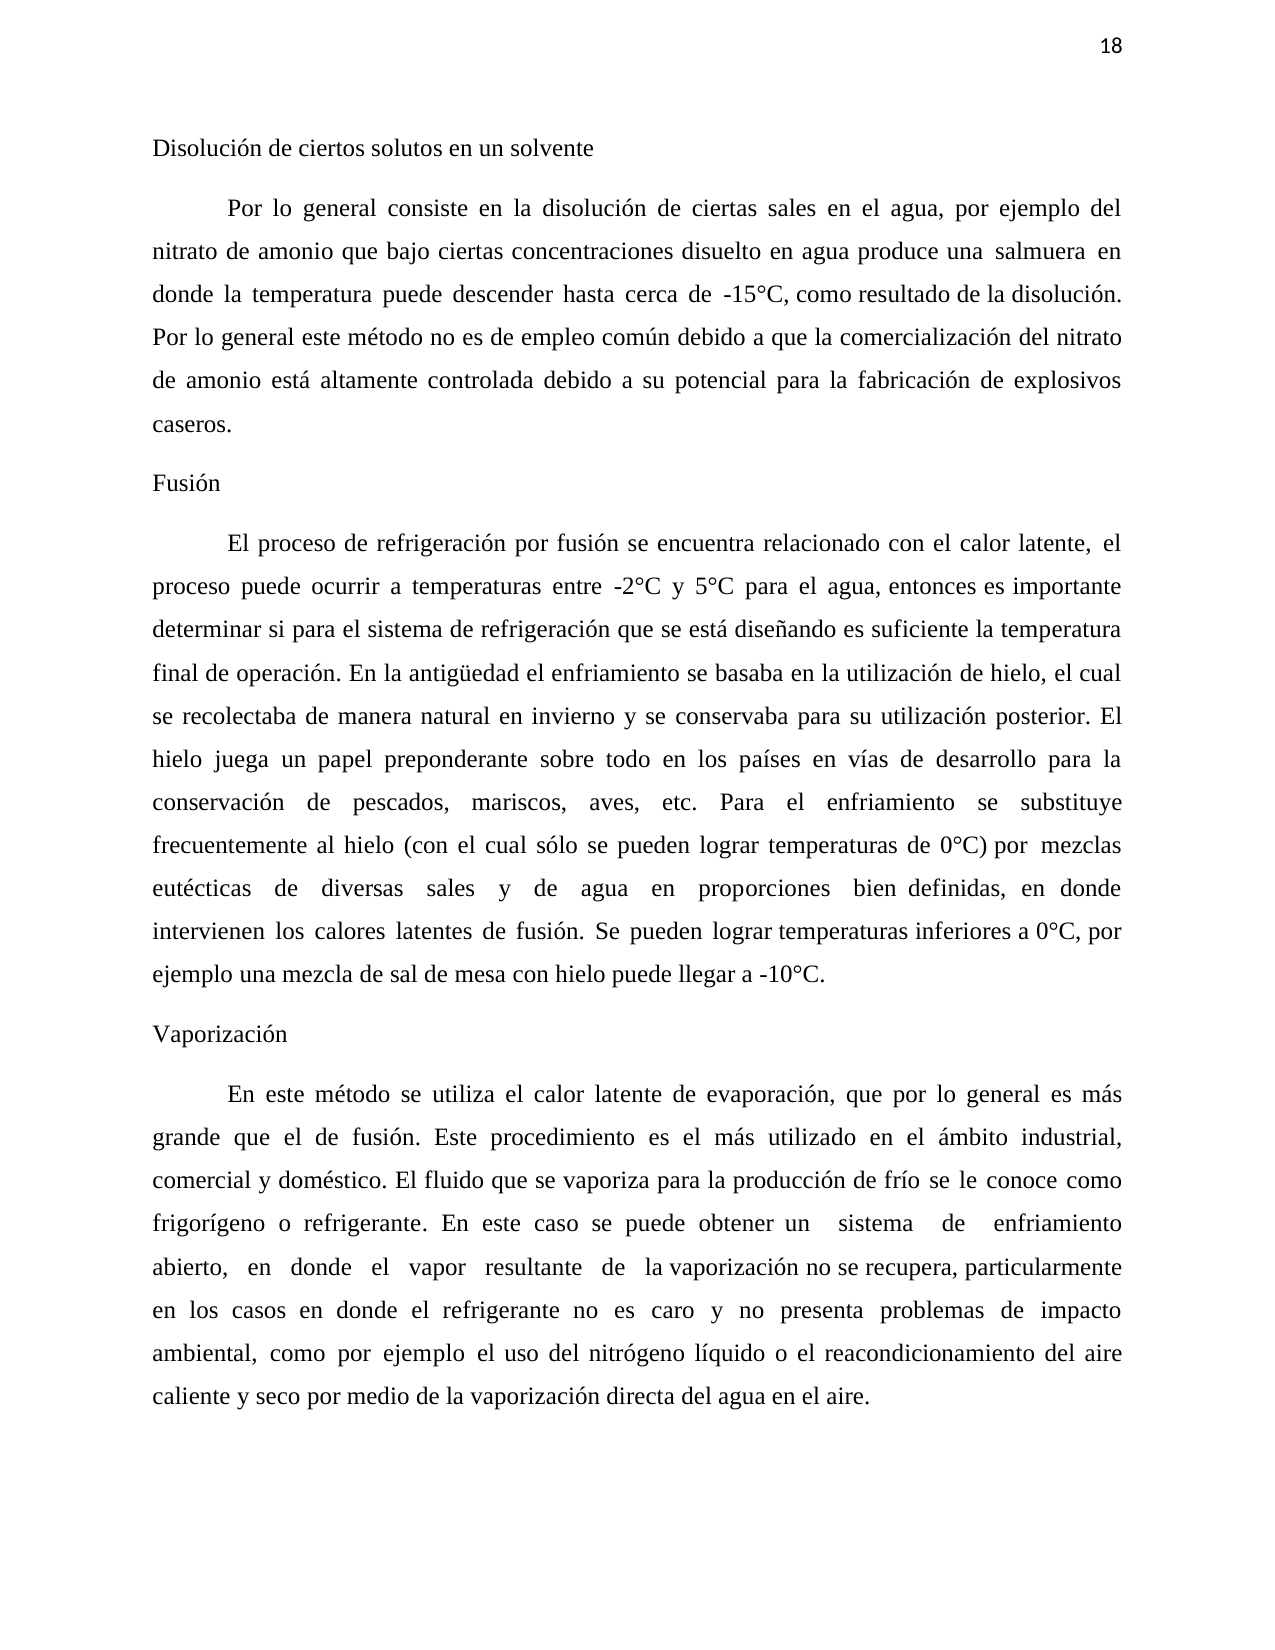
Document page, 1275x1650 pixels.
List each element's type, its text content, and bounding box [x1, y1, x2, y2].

text Por lo general consiste en la disolución de ciertas sales en el agua, por ejemplo del nitrato de amonio que bajo ciertas concentraciones disuelto en agua produce una salmuera en donde la temperatura puede descender hasta cerca de -15°C, como resultado de la disolución. Por lo general este método no es de empleo común debido a que la comercialización del nitrato de amonio está altamente controlada debido a su potencial para la fabricación de explosivos caseros. [152, 193, 1122, 437]
text En este método se utiliza el calor latente de evaporación, que por lo general es más grande que el de fusión. Este procedimiento es el más utilizado en el ámbito industrial, comercial y doméstico. El fluido que se vaporiza para la producción de frío se le conoce como frigorígeno o refrigerante. En este caso se puede obtener un sistema de enfriamiento abierto, en donde el vapor resultante de la vaporización no se recupera, particularmente en los casos en donde el refrigerante no es caro y no presenta problemas de impacto ambiental, como por ejemplo el uso del nitrógeno líquido o el reacondicionamiento del aire caliente y seco por medio de la vaporización directa del agua en el aire. [152, 1079, 1122, 1410]
text El proceso de refrigeración por fusión se encuentra relacionado con el calor latente, el proceso puede ocurrir a temperaturas entre -2°C y 5°C para el agua, entonces es importante determinar si para el sistema de refrigeración que se está diseñando es suficiente la temperatura final de operación. En la antigüedad el enfriamiento se basaba en la utilización de hielo, el cual se recolectaba de manera natural en invierno y se conservaba para su utilización posterior. El hielo juega un papel preponderante sobre todo en los países en vías de desarrollo para la conservación de pescados, mariscos, aves, etc. Para el enfriamiento se substituye frecuentemente al hielo (con el cual sólo se pueden lograr temperaturas de 0°C) por mezclas eutécticas de diversas sales y de agua en proporciones bien definidas, en donde intervienen los calores latentes de fusión. Se pueden lograr temperaturas inferiores a 0°C, por ejemplo una mezcla de sal de mesa con hielo puede llegar a -10°C. [152, 528, 1122, 988]
text Fusión [152, 468, 1122, 497]
text Disolución de ciertos solutos en un solvente [152, 133, 1122, 162]
text Vaporización [152, 1019, 1122, 1048]
